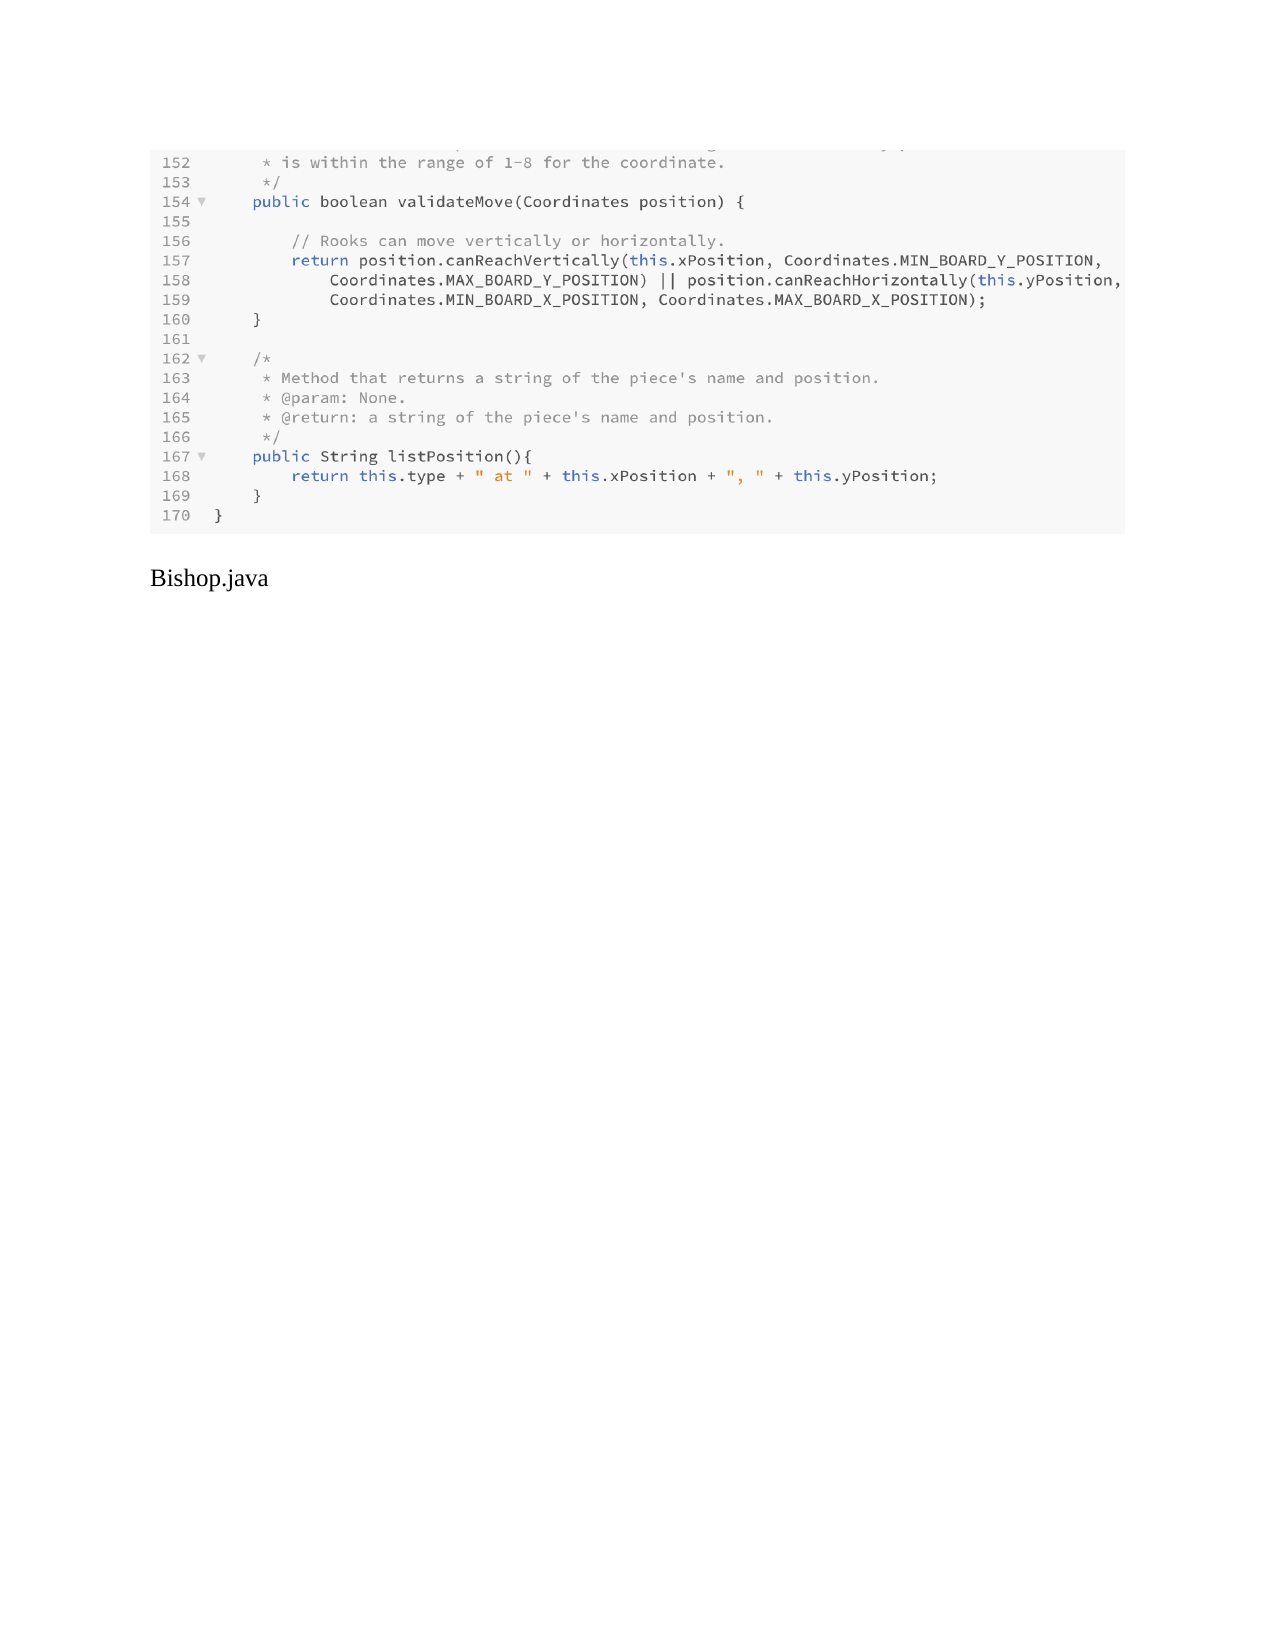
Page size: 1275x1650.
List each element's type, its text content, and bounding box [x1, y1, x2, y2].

picture [150, 150, 1125, 534]
text Bishop.java [150, 563, 1125, 592]
